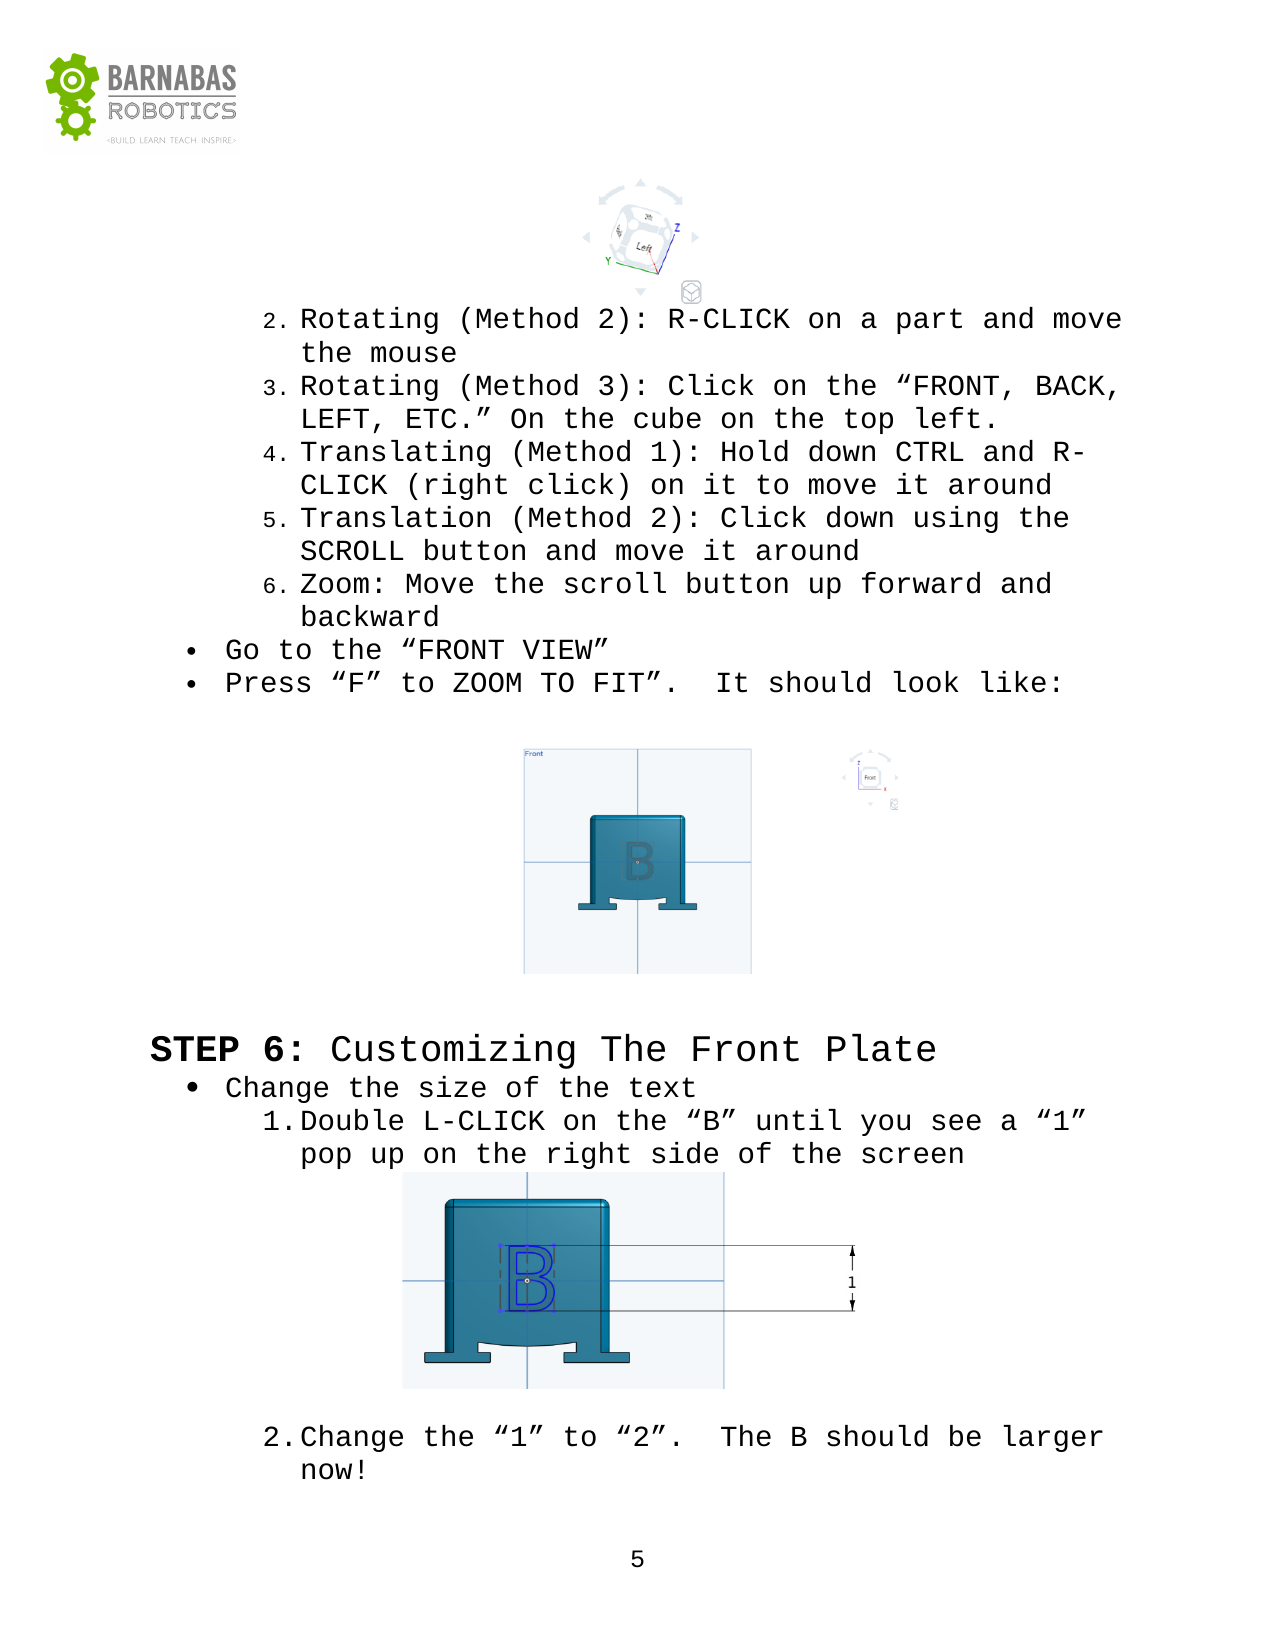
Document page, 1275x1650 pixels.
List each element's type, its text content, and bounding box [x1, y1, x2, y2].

list Translating (Method 1): Hold down CTRL and R-CLICK (right click) on it to move it around [262, 437, 1125, 503]
list Zoom: Move the scroll button up forward and backward [262, 569, 1125, 635]
picture [402, 1172, 873, 1389]
picture [566, 161, 709, 305]
list Double L-CLICK on the “B” until you see a “1” pop up on the right side of the screen [262, 1106, 1125, 1172]
list Press “F” to ZOOM TO FIT”. It should look like: [187, 668, 1125, 701]
list Rotating (Method 3): Click on the “FRONT, BACK, LEFT, ETC.” On the cube on the top left. [262, 371, 1125, 437]
list Change the size of the text [187, 1073, 1125, 1106]
list Go to the “FRONT VIEW” [187, 635, 1125, 668]
picture [43, 47, 242, 154]
list Change the “1” to “2”. The B should be larger now! [262, 1422, 1125, 1488]
list Rotating (Method 2): R-CLICK on a part and move the mouse [262, 305, 1125, 371]
picture [377, 743, 898, 974]
list Translation (Method 2): Click down using the SCROLL button and move it around [262, 503, 1125, 569]
text STEP 6: Customizing The Front Plate [150, 1031, 1125, 1073]
